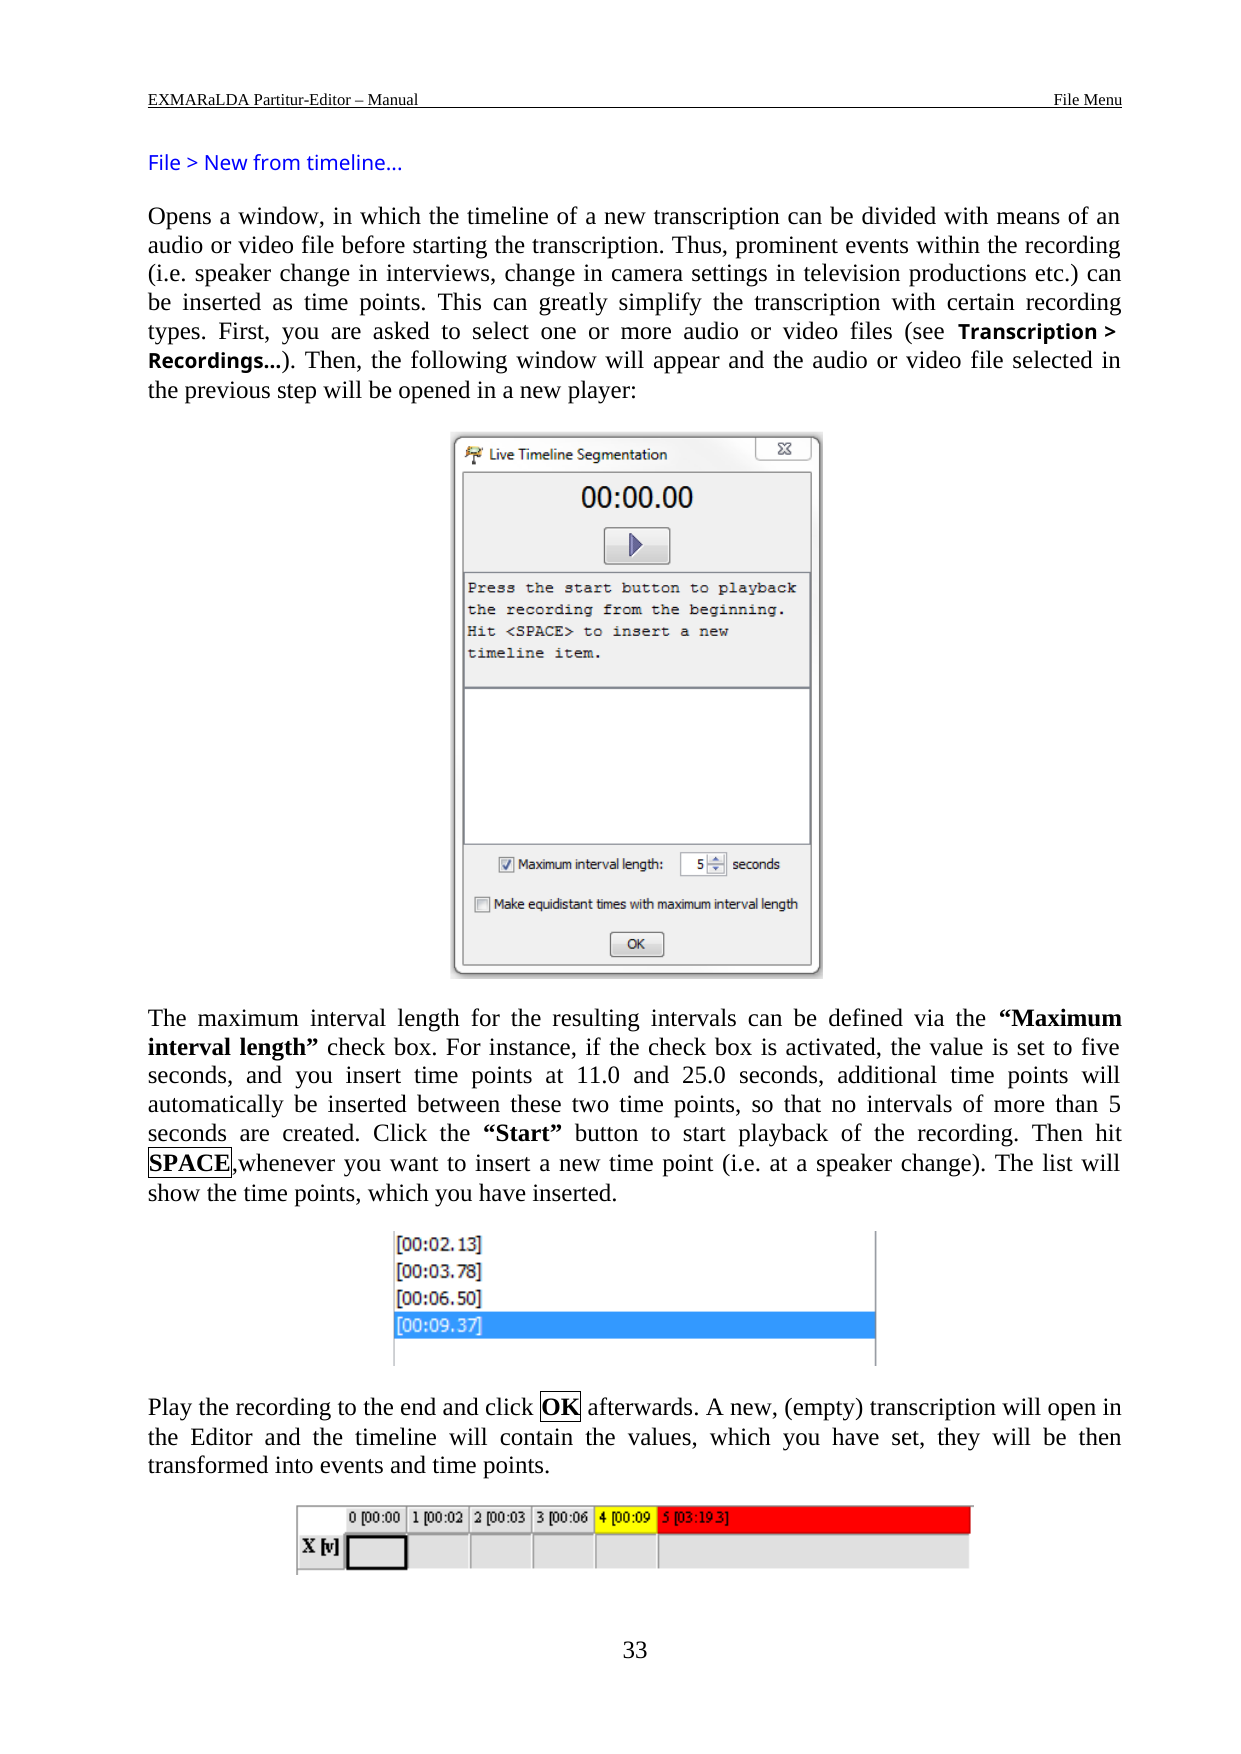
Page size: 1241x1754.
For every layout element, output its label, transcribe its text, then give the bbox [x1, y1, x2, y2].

text The maximum interval length for the resulting intervals can be defined via the “Maximum interval length” check box. For instance, if the check box is activated, the value is set to five seconds, and you insert time points at 11.0 and 25.0 seconds, additional time points will automatically be inserted between these two time points, so that no intervals of more than 5 seconds are created. Click the “Start” button to start playback of the recording. Then hit SPACE,whenever you want to insert a new time point (i.e. at a speaker change). The list will show the time points, which you have inserted. [148, 1003, 1122, 1206]
picture [446, 428, 823, 979]
text Opens a window, in which the timeline of a new transcription can be divided with means of an audio or video file before starting the transcription. Thus, prominent events within the recording (i.e. speaker change in interviews, change in camera settings in television productions etc.) can be inserted as time points. This can greatly simplify the transcription with certain recording types. First, you are asked to select one or more audio or video files (see Transcription > Recordings…). Then, the following window will appear and the audio or video file selected in the previous step will be opened in a new player: [148, 201, 1122, 404]
picture [295, 1504, 974, 1575]
subtitle File > New from timeline... [148, 148, 1122, 176]
picture [393, 1231, 877, 1366]
text Play the recording to the end and click OK afterwards. A new, (empty) transcription will open in the Editor and the timeline will contain the values, which you have set, they will be then transformed into events and time points. [148, 1391, 1122, 1479]
